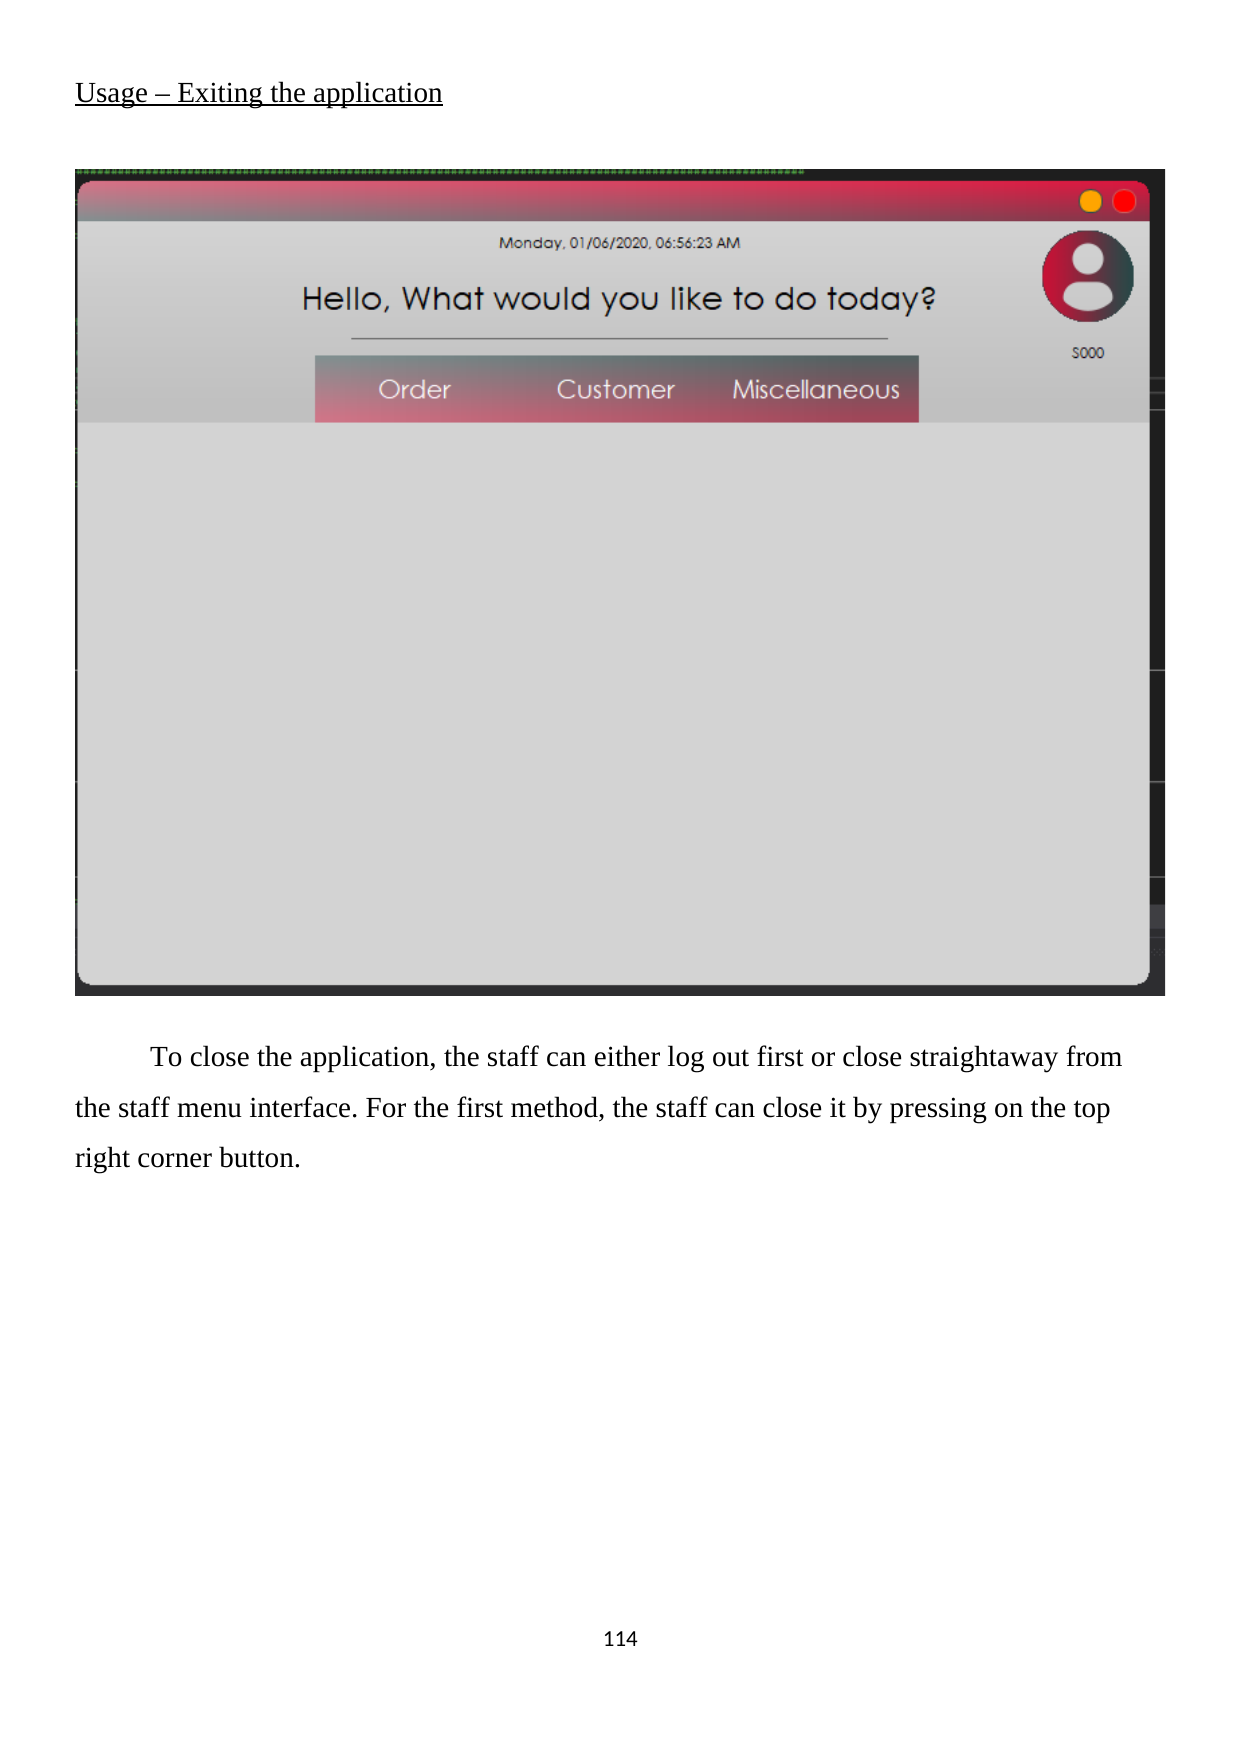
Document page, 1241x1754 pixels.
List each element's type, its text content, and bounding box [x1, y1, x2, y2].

picture [75, 169, 1166, 996]
text To close the application, the staff can either log out first or close straightaway from the staff menu interface. For the first method, the staff can close it by pressing on the top right corner button. [75, 1039, 1165, 1174]
subtitle Usage – Exiting the application [75, 75, 1165, 108]
